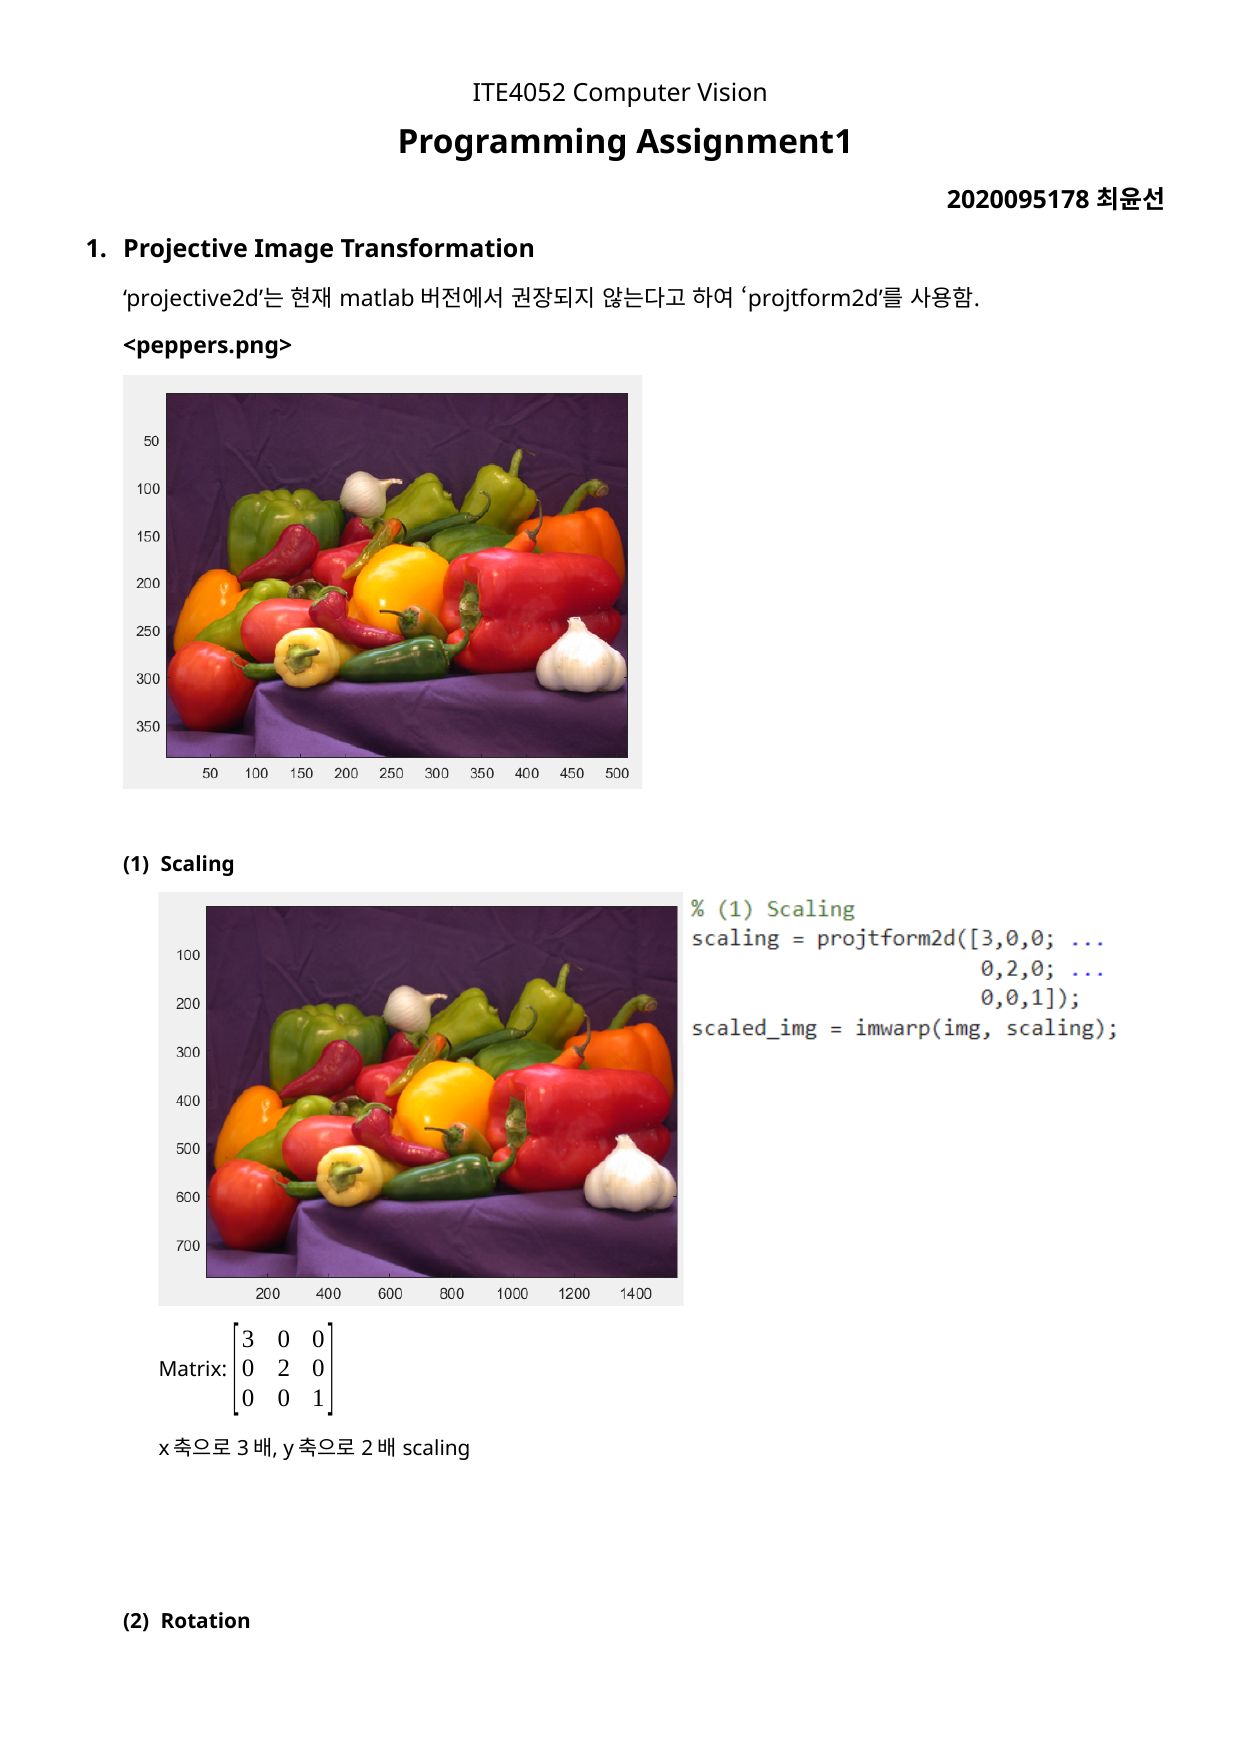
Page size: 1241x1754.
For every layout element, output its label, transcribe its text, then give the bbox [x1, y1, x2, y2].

text x축으로 3배, y축으로 2배 scaling [158, 1431, 1165, 1461]
text Programming Assignment1 [75, 118, 1165, 163]
text Matrix: [158, 1321, 1165, 1416]
list <peppers.png> [123, 329, 1165, 360]
list Rotation [123, 1606, 1165, 1634]
text 2020095178 최윤선 [75, 179, 1165, 216]
list ‘projective2d’는 현재 matlab 버전에서 권장되지 않는다고 하여 ‘projtform2d’를 사용함. [123, 280, 1165, 314]
picture [158, 892, 1120, 1306]
list Scaling [123, 849, 1165, 878]
picture [122, 375, 643, 789]
subtitle ITE4052 Computer Vision [75, 75, 1165, 109]
list Projective Image Transformation [85, 231, 1165, 265]
